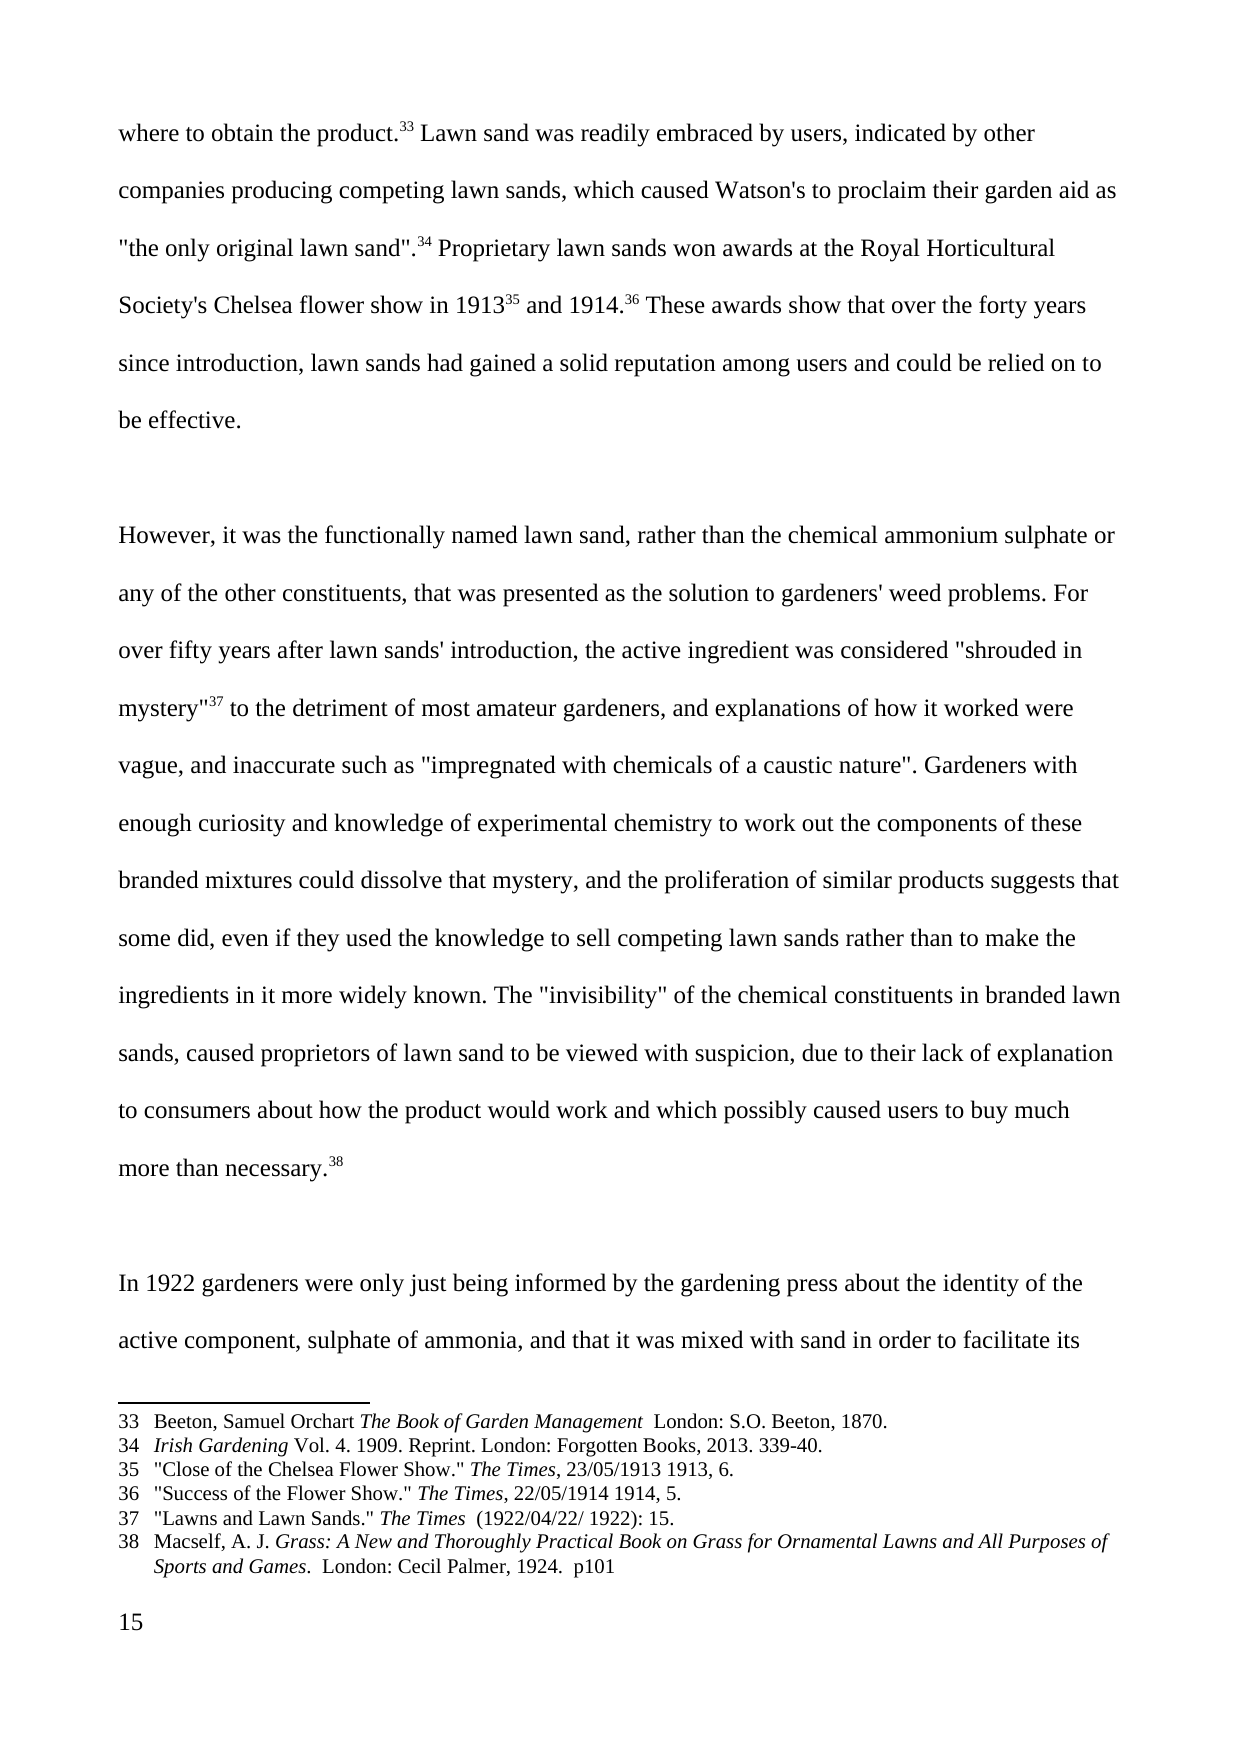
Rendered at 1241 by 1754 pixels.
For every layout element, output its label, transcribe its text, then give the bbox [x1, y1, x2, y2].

text However, it was the functionally named lawn sand, rather than the chemical ammonium sulphate or any of the other constituents, that was presented as the solution to gardeners' weed problems. For over fifty years after lawn sands' introduction, the active ingredient was considered "shrouded in mystery" to the detriment of most amateur gardeners, and explanations of how it worked were vague, and inaccurate such as "impregnated with chemicals of a caustic nature". Gardeners with enough curiosity and knowledge of experimental chemistry to work out the components of these branded mixtures could dissolve that mystery, and the proliferation of similar products suggests that some did, even if they used the knowledge to sell competing lawn sands rather than to make the ingredients in it more widely known. The "invisibility" of the chemical constituents in branded lawn sands, caused proprietors of lawn sand to be viewed with suspicion, due to their lack of explanation to consumers about how the product would work and which possibly caused users to buy much more than necessary. [118, 521, 1122, 1182]
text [118, 118, 1122, 434]
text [118, 1268, 1122, 1354]
